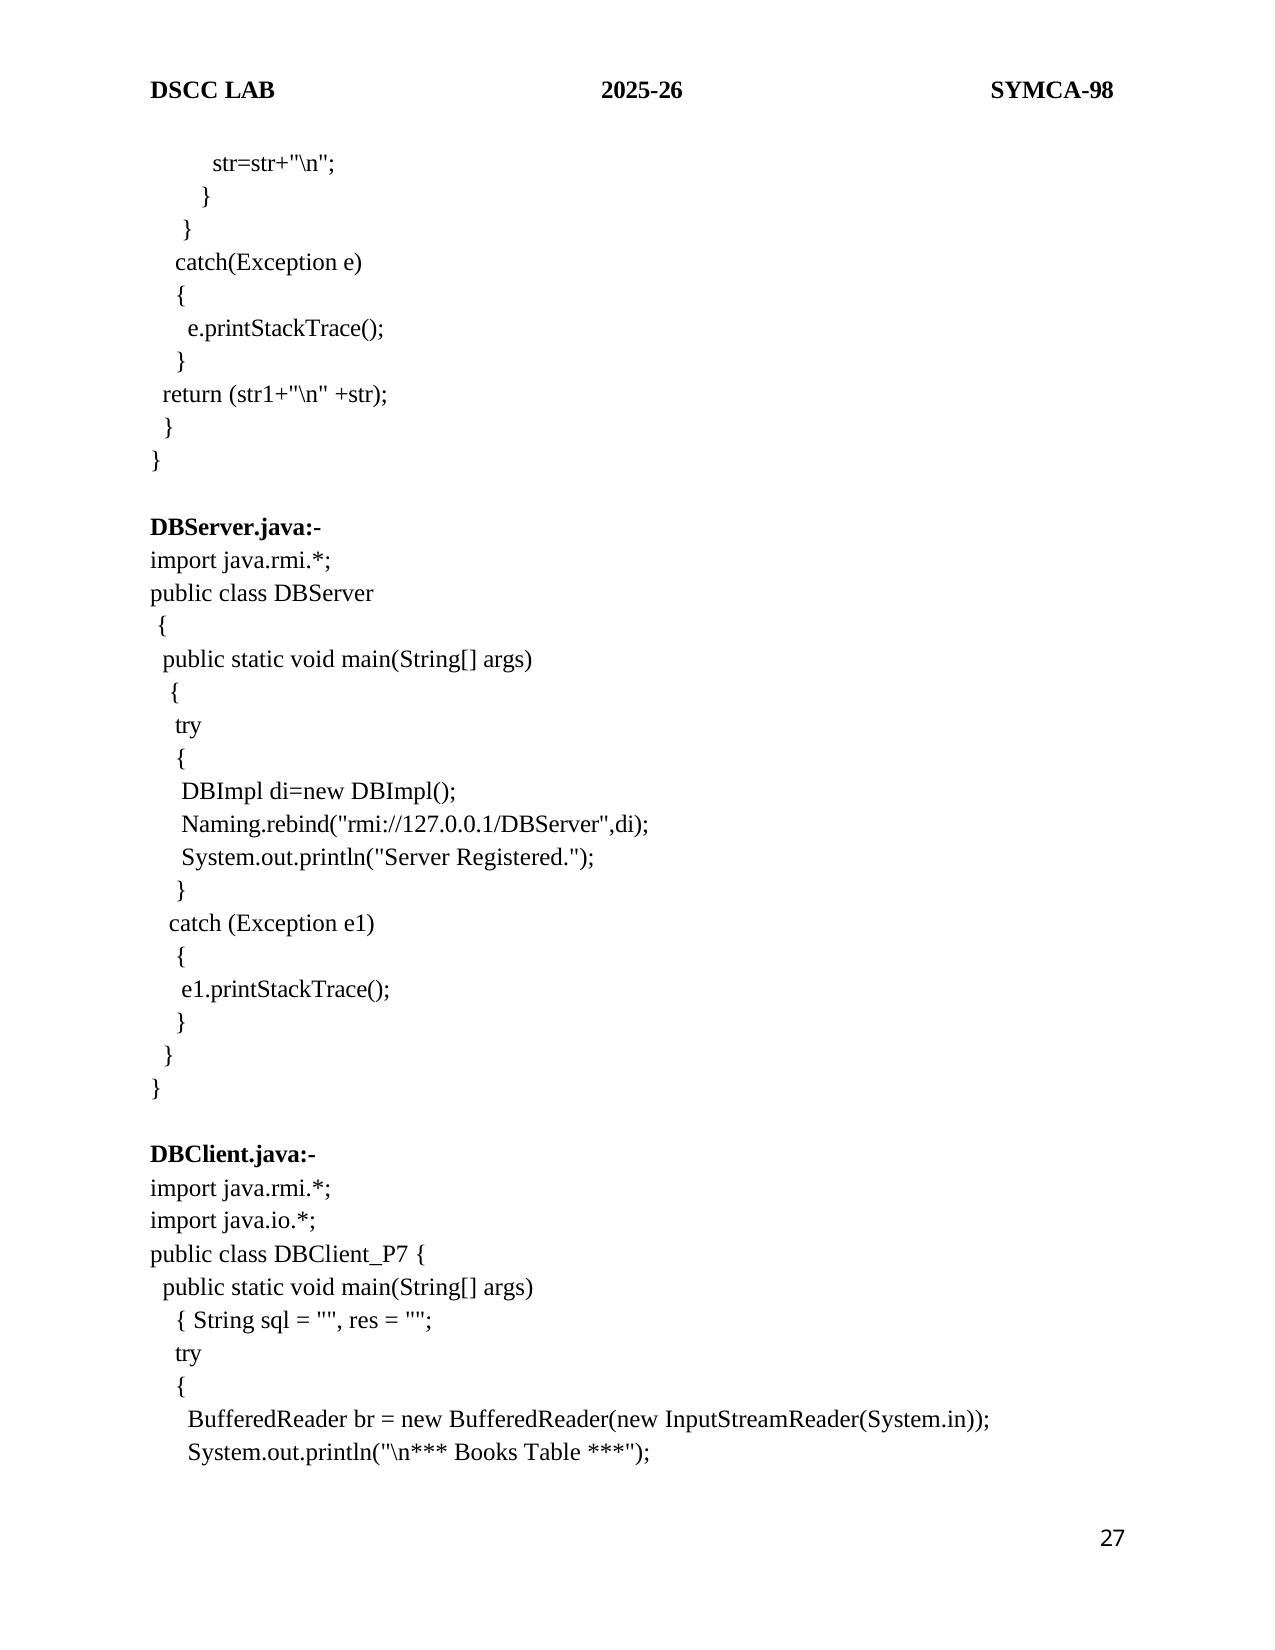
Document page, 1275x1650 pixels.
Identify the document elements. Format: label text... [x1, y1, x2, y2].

text } [200, 181, 1098, 209]
text e.printStackTrace(); [187, 313, 1098, 342]
text str=str+"\n"; [212, 148, 1098, 177]
text e1.printStackTrace(); [181, 974, 1098, 1003]
text { [175, 941, 1098, 970]
text try [175, 1338, 1098, 1367]
text } [175, 346, 1098, 375]
text { [175, 280, 1098, 309]
text } [175, 875, 1098, 904]
text public static void main(String[] args) [162, 644, 1098, 673]
text DBClient.java:- import java.rmi.*; import java.io.*; [150, 1139, 332, 1234]
text catch(Exception e) [175, 247, 1098, 276]
text BufferedReader br = new BufferedReader(new InputStreamReader(System.in)); System.out.println("\n*** Books Table ***"); [187, 1404, 1067, 1466]
text } [181, 214, 1098, 243]
text { [175, 743, 1098, 772]
text { [169, 677, 1098, 706]
text public static void main(String[] args) { String sql = "", res = ""; [162, 1272, 594, 1333]
text DBImpl di=new DBImpl(); Naming.rebind("rmi://127.0.0.1/DBServer",di); System.out.println("Server Registered."); [181, 776, 915, 871]
text return (str1+"\n" +str); [162, 379, 1098, 408]
text } [150, 445, 1098, 474]
text } [162, 1040, 1098, 1069]
text public class DBClient_P7 { [150, 1239, 1098, 1267]
text { [156, 611, 1098, 639]
text DBServer.java:- import java.rmi.*; public class DBServer [150, 512, 386, 606]
text } [162, 412, 1098, 441]
text { [175, 1371, 1098, 1400]
text } [150, 1073, 1098, 1102]
text try [175, 710, 1098, 738]
text } [175, 1007, 1098, 1036]
text catch (Exception e1) [169, 908, 1098, 937]
